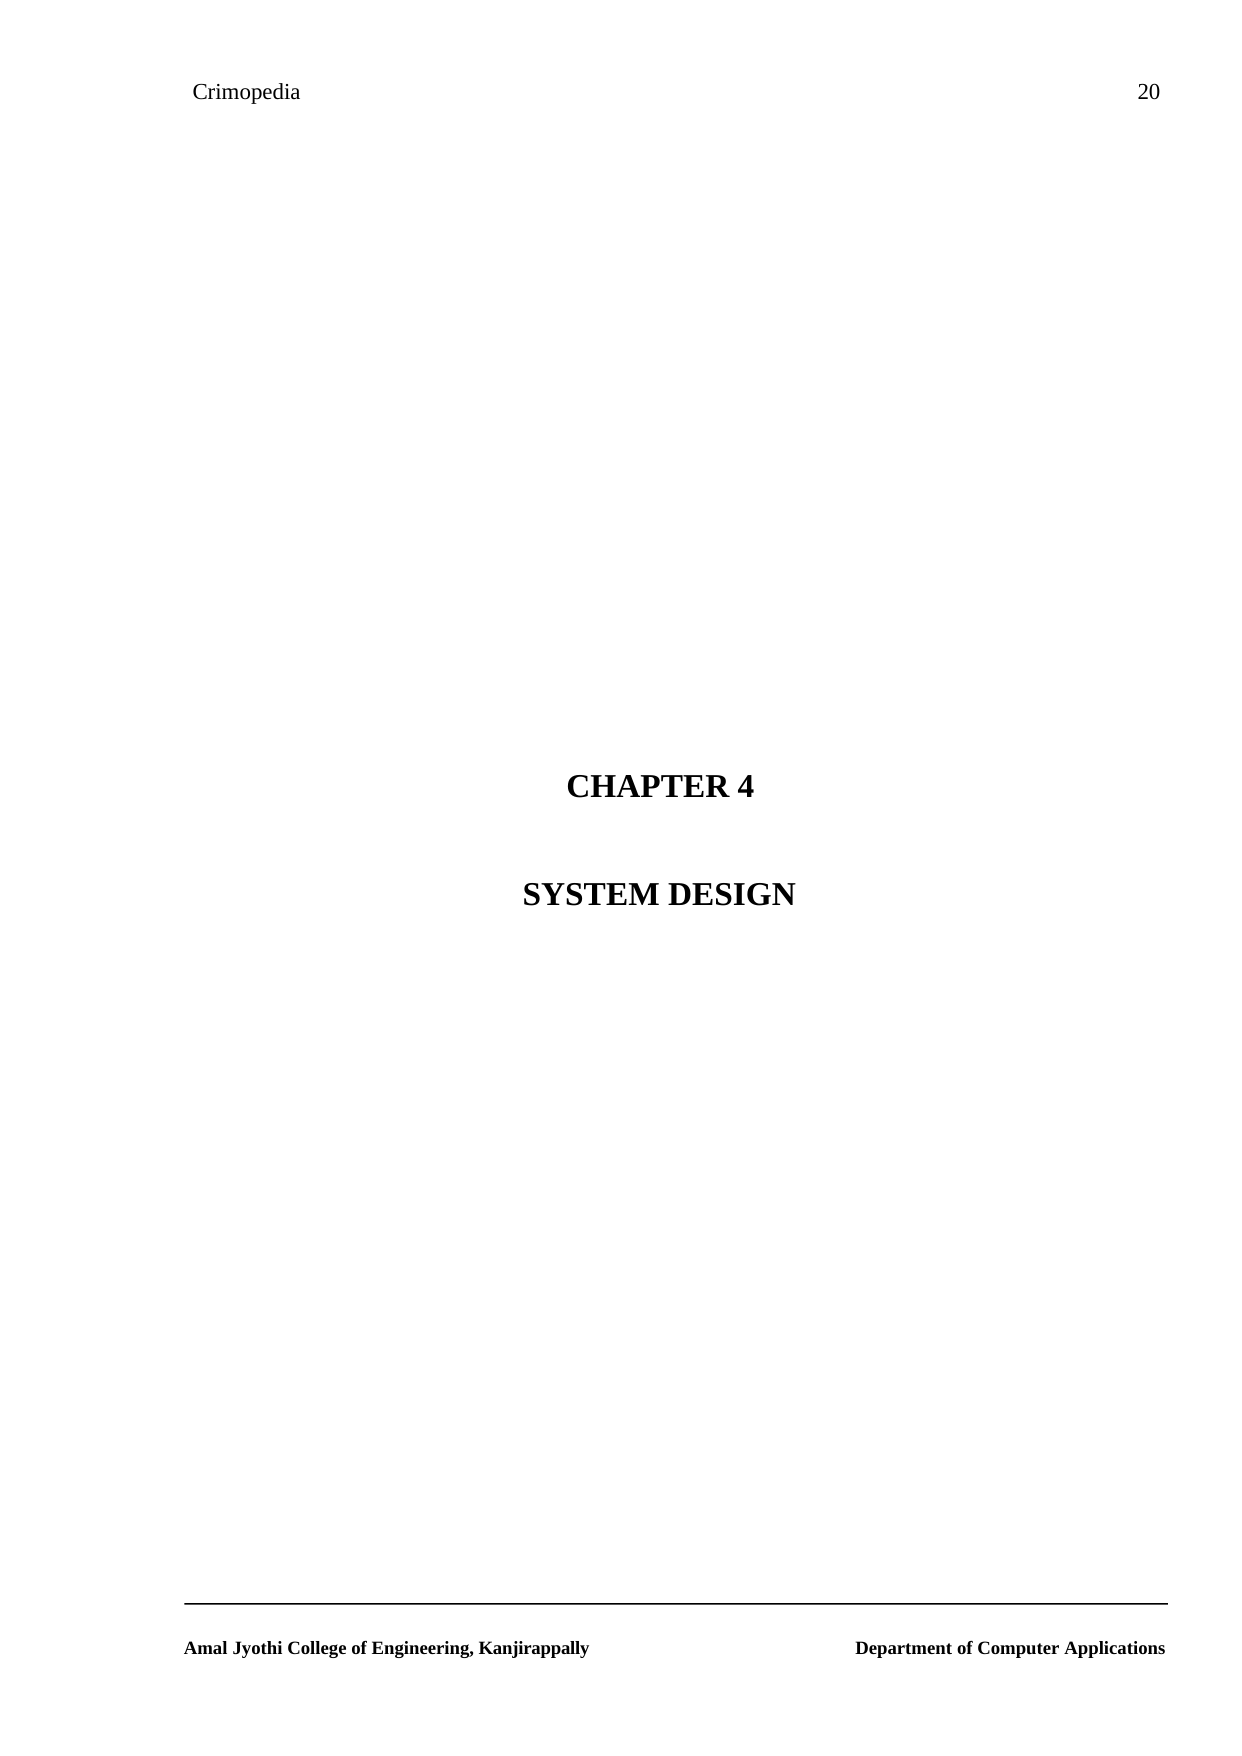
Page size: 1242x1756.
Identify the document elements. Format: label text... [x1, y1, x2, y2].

subtitle CHAPTER 4 SYSTEM DESIGN [522, 767, 796, 913]
